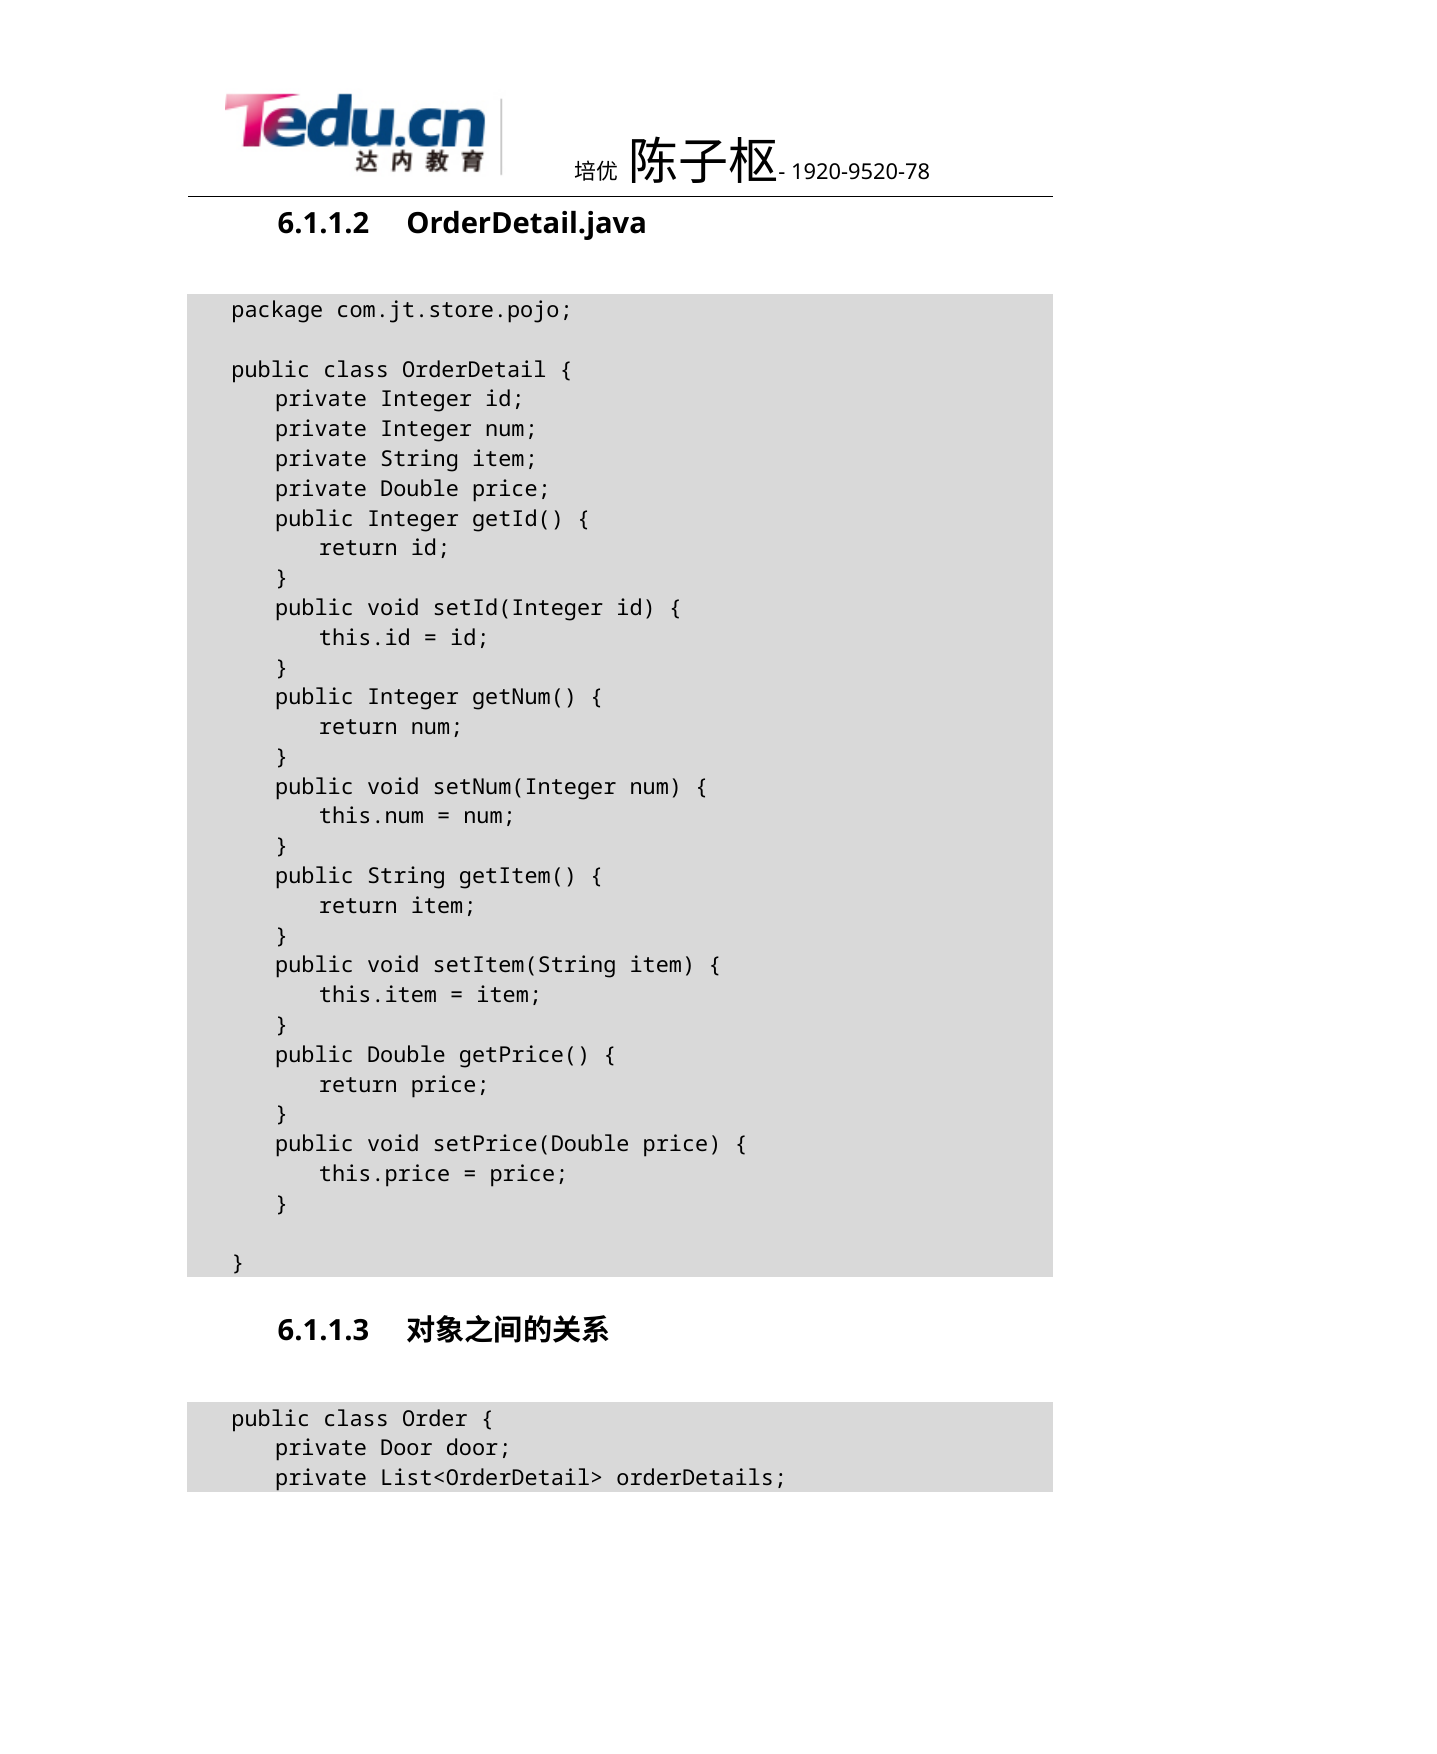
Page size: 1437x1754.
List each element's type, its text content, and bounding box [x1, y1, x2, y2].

text } [187, 919, 1053, 949]
text private Integer id; [187, 383, 1053, 413]
text } [187, 1188, 1053, 1217]
subtitle 对象之间的关系 [277, 1306, 1053, 1349]
text this.item = item; [187, 979, 1053, 1009]
text } [187, 562, 1053, 592]
text private Integer num; [187, 413, 1053, 443]
text } [187, 1098, 1053, 1128]
text } [187, 741, 1053, 771]
text this.num = num; [187, 800, 1053, 830]
text public void setId(Integer id) { [187, 592, 1053, 622]
text } [187, 651, 1053, 681]
text private List<OrderDetail> orderDetails; [187, 1462, 1053, 1492]
subtitle OrderDetail.java [277, 202, 1053, 242]
text return price; [187, 1068, 1053, 1098]
text public Integer getNum() { [187, 681, 1053, 711]
text package com.jt.store.pojo; [187, 294, 1053, 324]
text return num; [187, 711, 1053, 741]
text private String item; [187, 443, 1053, 473]
text public Double getPrice() { [187, 1039, 1053, 1068]
text public Integer getId() { [187, 502, 1053, 532]
picture [225, 88, 507, 180]
text return id; [187, 532, 1053, 562]
text public class Order { [187, 1402, 1053, 1432]
text public class OrderDetail { [187, 353, 1053, 383]
text private Door door; [187, 1432, 1053, 1462]
text public void setItem(String item) { [187, 949, 1053, 979]
text } [187, 1247, 1053, 1277]
text private Double price; [187, 473, 1053, 502]
text } [187, 1009, 1053, 1039]
text this.price = price; [187, 1158, 1053, 1188]
text this.id = id; [187, 622, 1053, 651]
text public void setNum(Integer num) { [187, 771, 1053, 800]
text public void setPrice(Double price) { [187, 1128, 1053, 1158]
text } [187, 830, 1053, 860]
text public String getItem() { [187, 860, 1053, 890]
text return item; [187, 890, 1053, 919]
